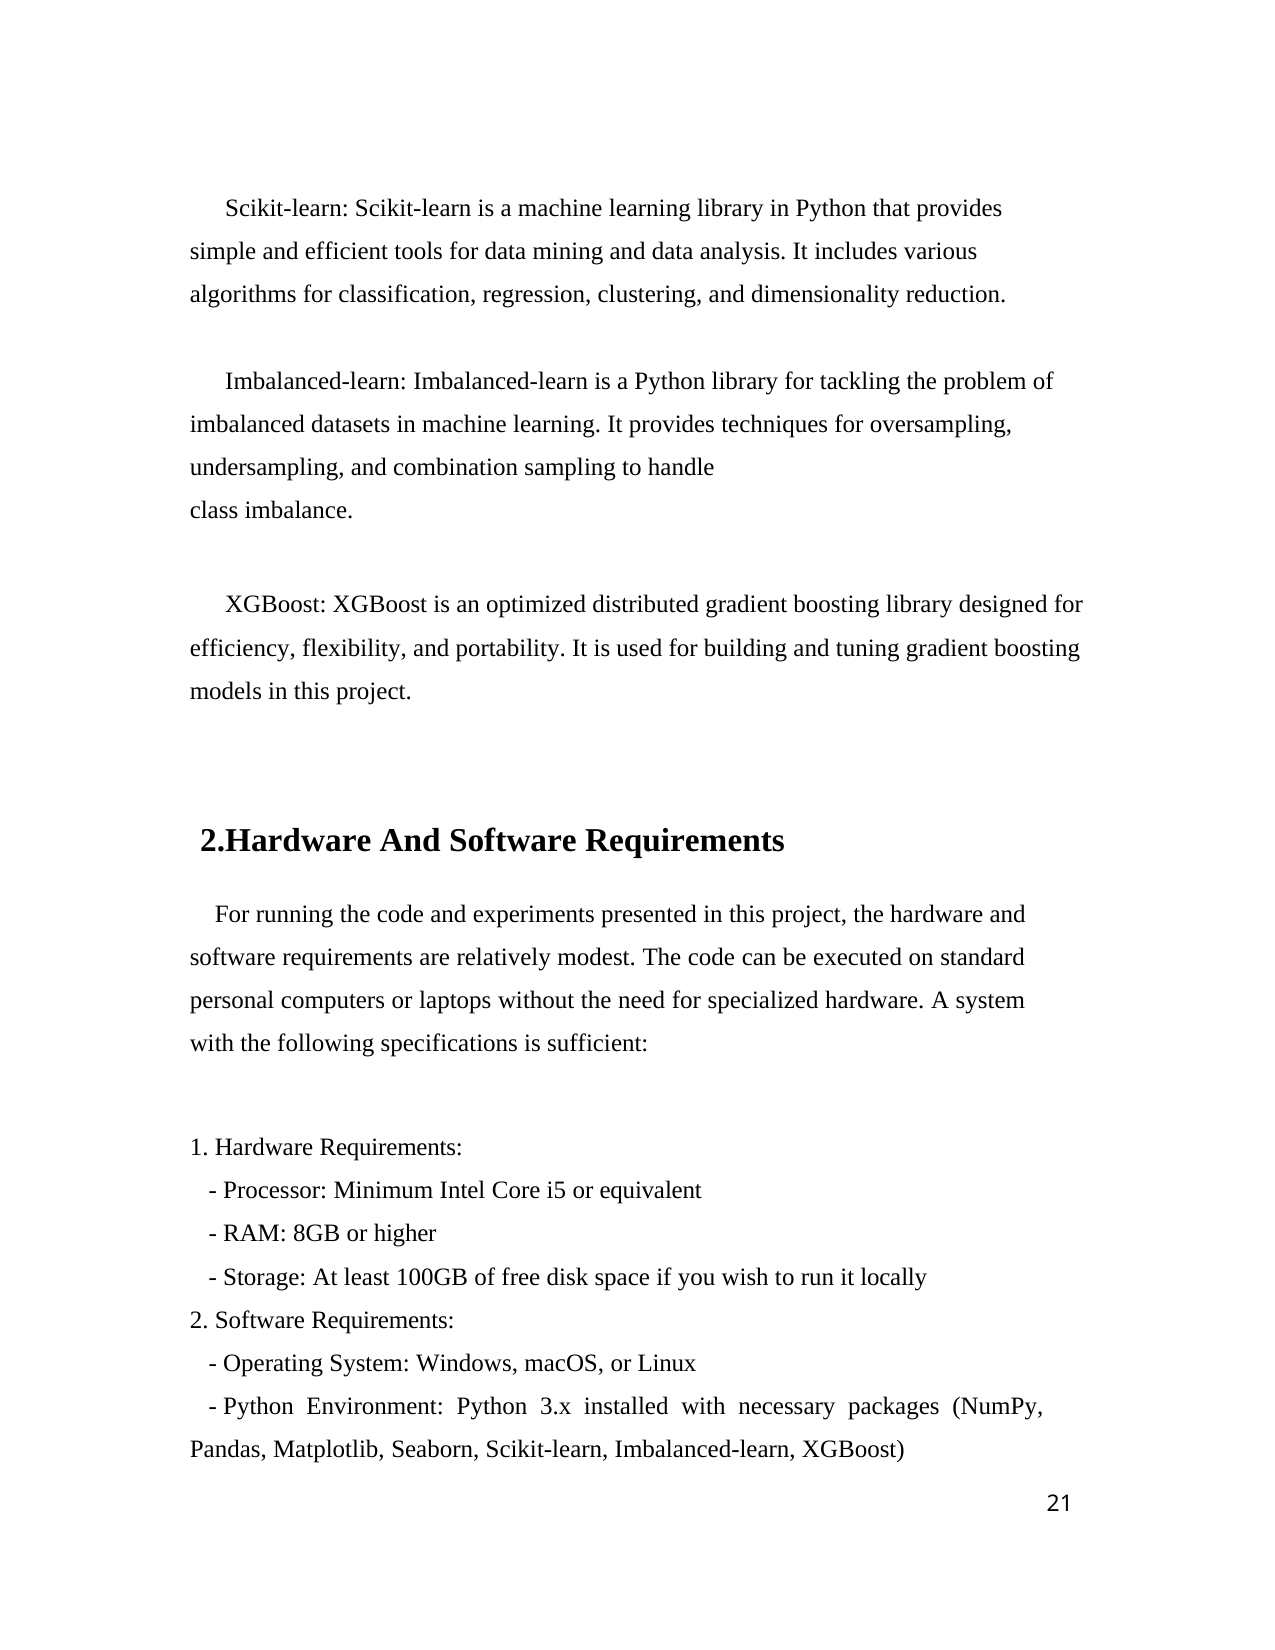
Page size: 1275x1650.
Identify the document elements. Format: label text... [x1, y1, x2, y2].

subtitle 2.Hardware And Software Requirements [200, 821, 1072, 859]
list Hardware Requirements: [189, 1132, 1072, 1161]
list Operating System: Windows, macOS, or Linux [208, 1348, 1072, 1377]
text Scikit-learn: Scikit-learn is a machine learning library in Python that provides simple and efficient tools for data mining and data analysis. It includes various algorithms for classification, regression, clustering, and dimensionality reduction. [189, 193, 1066, 308]
text Imbalanced-learn: Imbalanced-learn is a Python library for tackling the problem of imbalanced datasets in machine learning. It provides techniques for oversampling, undersampling, and combination sampling to handle [189, 366, 1072, 481]
list RAM: 8GB or higher [208, 1218, 1072, 1247]
list Python Environment: Python 3.x installed with necessary packages (NumPy, Pandas, Matplotlib, Seaborn, Scikit-learn, Imbalanced-learn, XGBoost) [189, 1391, 1043, 1463]
text XGBoost: XGBoost is an optimized distributed gradient boosting library designed for efficiency, flexibility, and portability. It is used for building and tuning gradient boosting models in this project. [189, 589, 1125, 704]
text class imbalance. [189, 496, 1125, 524]
text For running the code and experiments presented in this project, the hardware and software requirements are relatively modest. The code can be executed on standard personal computers or laptops without the need for specialized hardware. A system with the following specifications is sufficient: [189, 899, 1027, 1057]
list Software Requirements: [189, 1305, 1072, 1333]
list Storage: At least 100GB of free disk space if you wish to run it locally [208, 1262, 1072, 1290]
list Processor: Minimum Intel Core i5 or equivalent [208, 1175, 1072, 1204]
